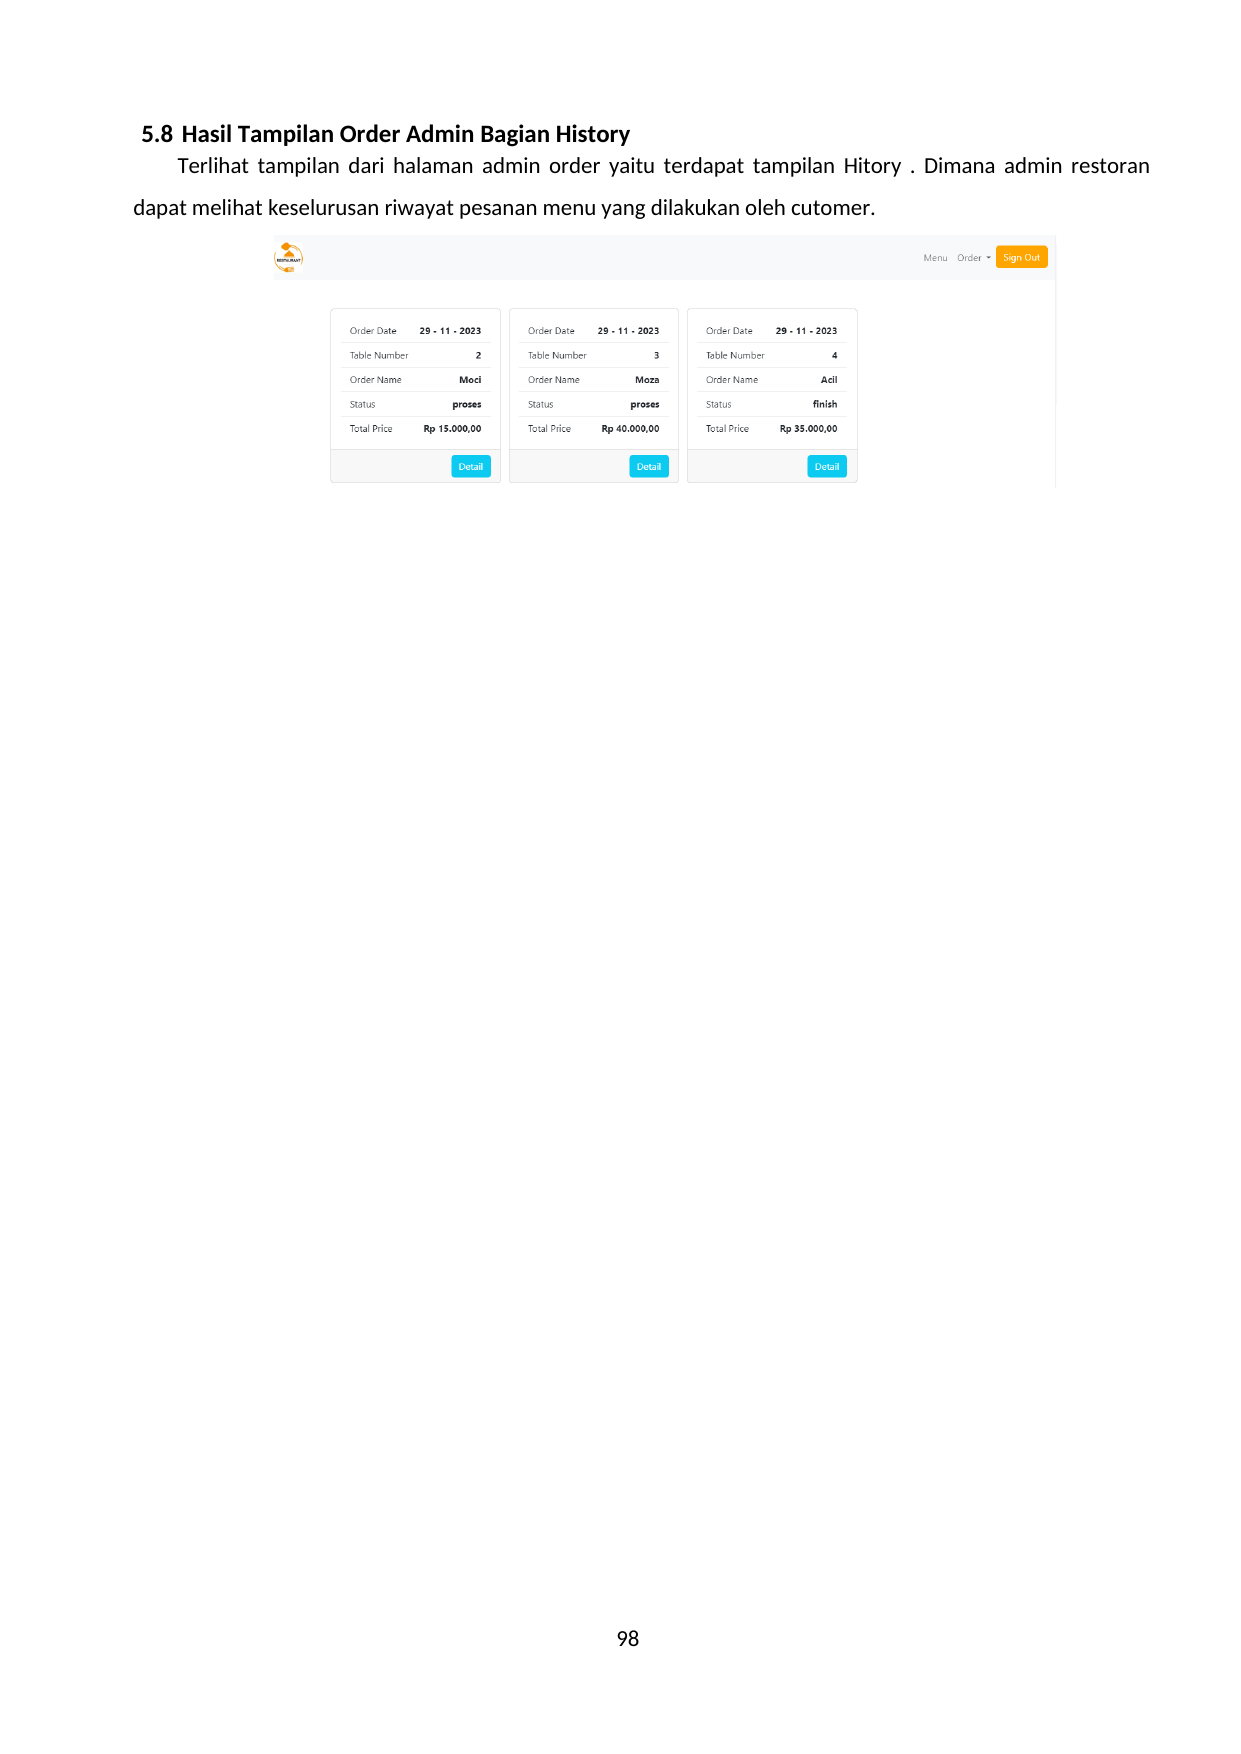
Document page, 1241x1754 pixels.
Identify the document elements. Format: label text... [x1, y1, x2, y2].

list Terlihat tampilan dari halaman admin order yaitu terdapat tampilan Hitory . Dimana admin restoran dapat melihat keselurusan riwayat pesanan menu yang dilakukan oleh cutomer. [133, 151, 1152, 221]
picture [273, 235, 1057, 488]
subtitle Hasil Tampilan Order Admin Bagian History [141, 118, 1152, 149]
